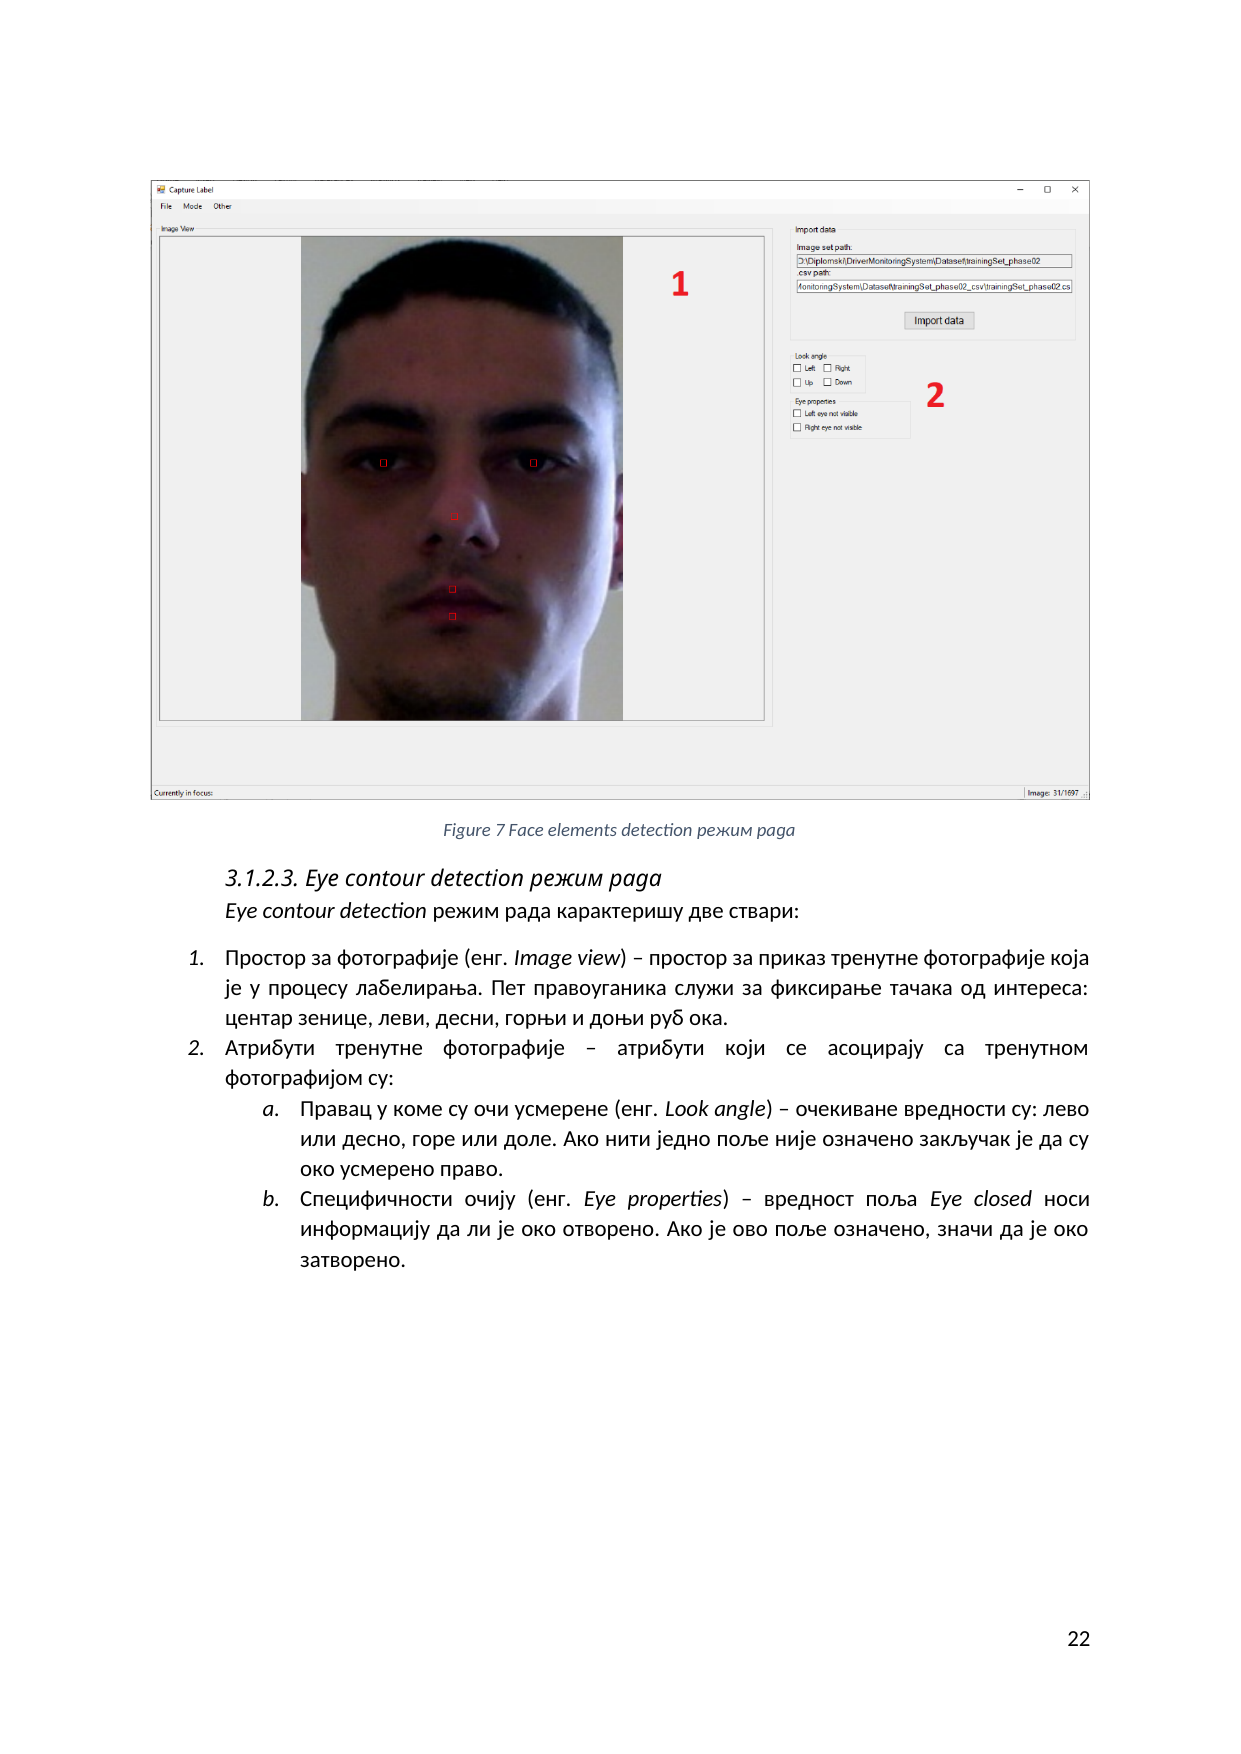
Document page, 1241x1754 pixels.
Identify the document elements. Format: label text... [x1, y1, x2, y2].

subtitle 3.1.2.3. Eye contour detection режим рада [150, 862, 1090, 893]
text Eye contour detection режим рада карактеришу две ствари: [150, 896, 1090, 924]
list Правац у коме су очи усмерене (енг. Look angle) – очекиване вредности су: лево или десно, горе или доле. Ако нити једно поље није означено закључак је да су око усмерено право. [262, 1094, 1090, 1182]
list Атрибути тренутне фотографије – атрибути који се асоцирају са тренутном фотографијом су: [187, 1033, 1090, 1091]
text Figure 7 Face elements detection режим рада [150, 818, 1090, 841]
list Специфичности очију (енг. Eye properties) – вредност поља Eye closed носи информацију да ли је око отворено. Ако је ово поље означено, значи да је око затворено. [262, 1184, 1090, 1273]
picture [150, 180, 1090, 800]
list Простор за фотографије (енг. Image view) – простор за приказ тренутне фотографије која је у процесу лабелирања. Пет правоуганика служи за фиксирање тачака од интереса: центар зенице, леви, десни, горњи и доњи руб ока. [187, 943, 1090, 1031]
